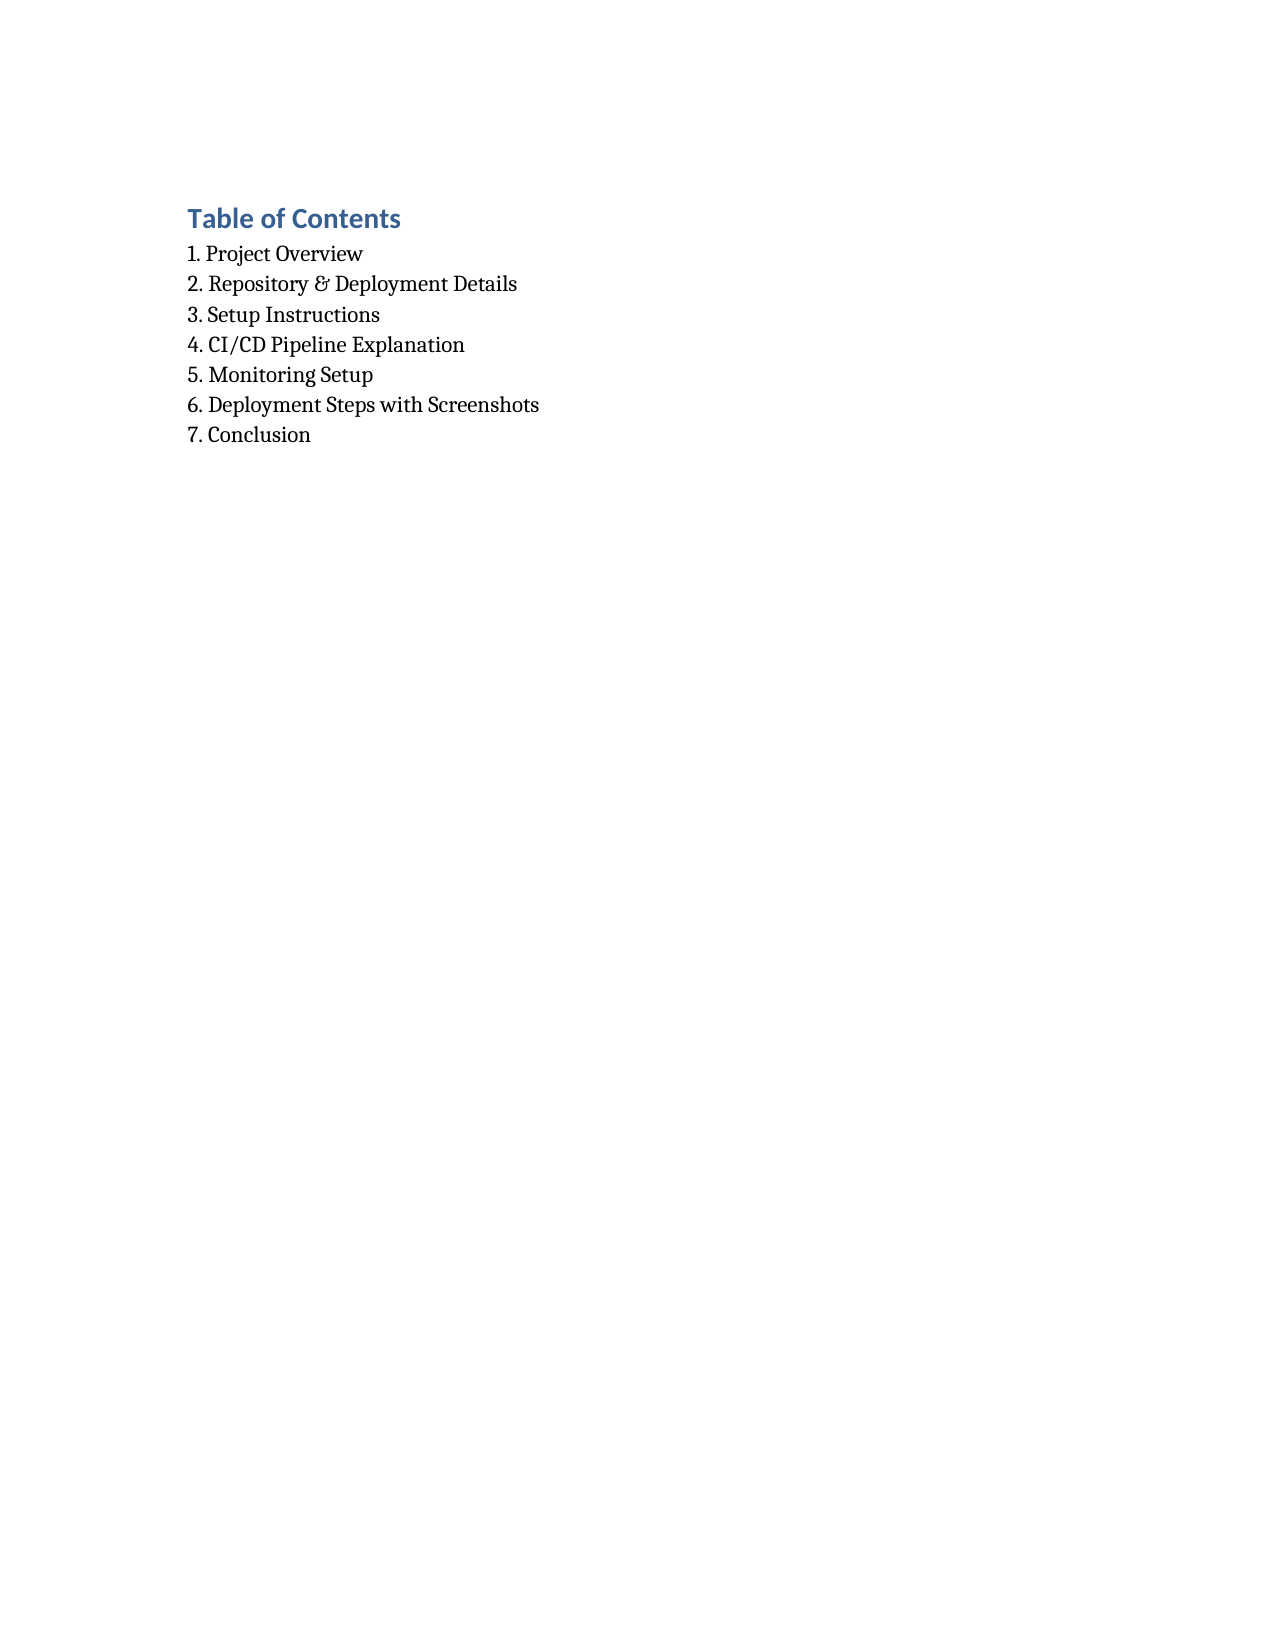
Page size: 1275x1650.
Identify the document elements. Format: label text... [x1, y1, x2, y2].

subtitle Table of Contents [187, 200, 1087, 236]
text 1. Project Overview 2. Repository & Deployment Details 3. Setup Instructions 4. CI/CD Pipeline Explanation 5. Monitoring Setup 6. Deployment Steps with Screenshots 7. Conclusion [187, 241, 1087, 448]
